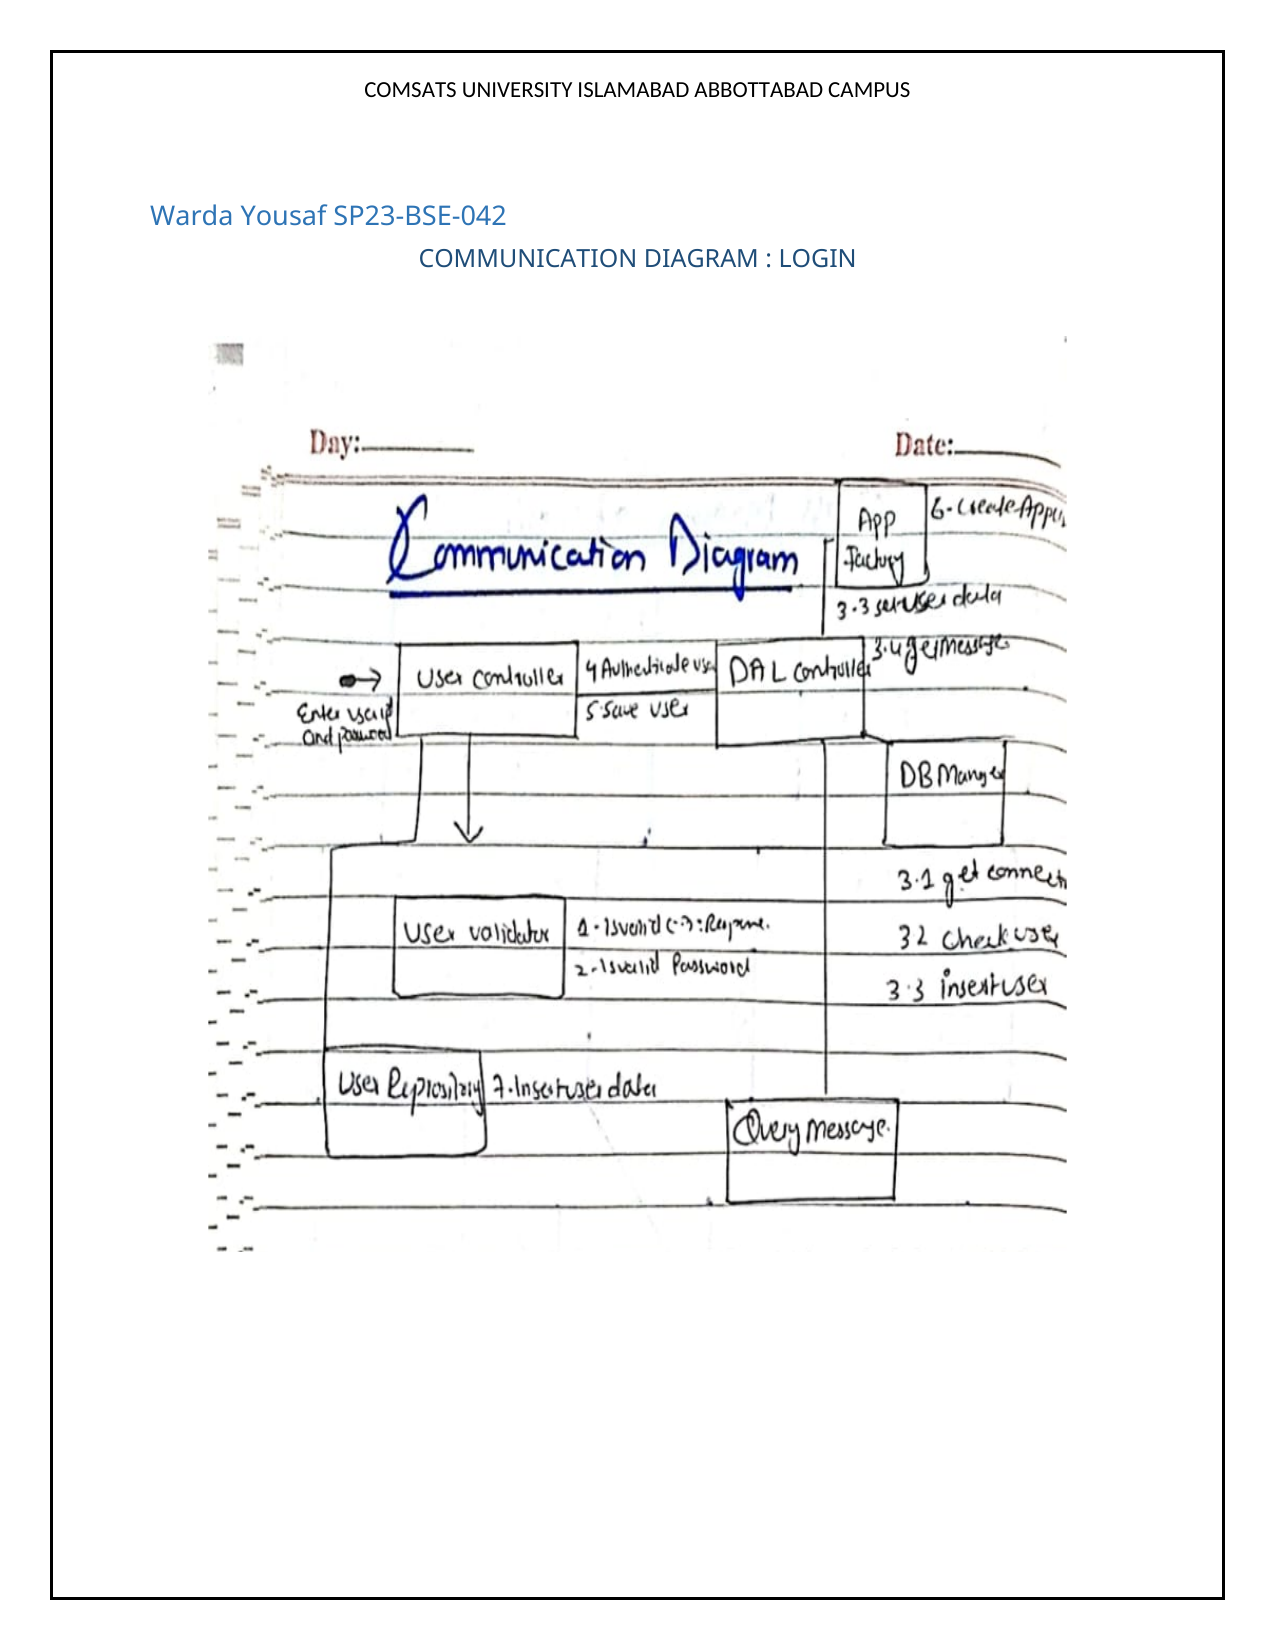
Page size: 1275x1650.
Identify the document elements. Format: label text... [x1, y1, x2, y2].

subtitle Warda Yousaf SP23-BSE-042 [150, 197, 1125, 234]
picture [208, 336, 1067, 1252]
subtitle COMMUNICATION DIAGRAM : LOGIN [150, 241, 1125, 275]
